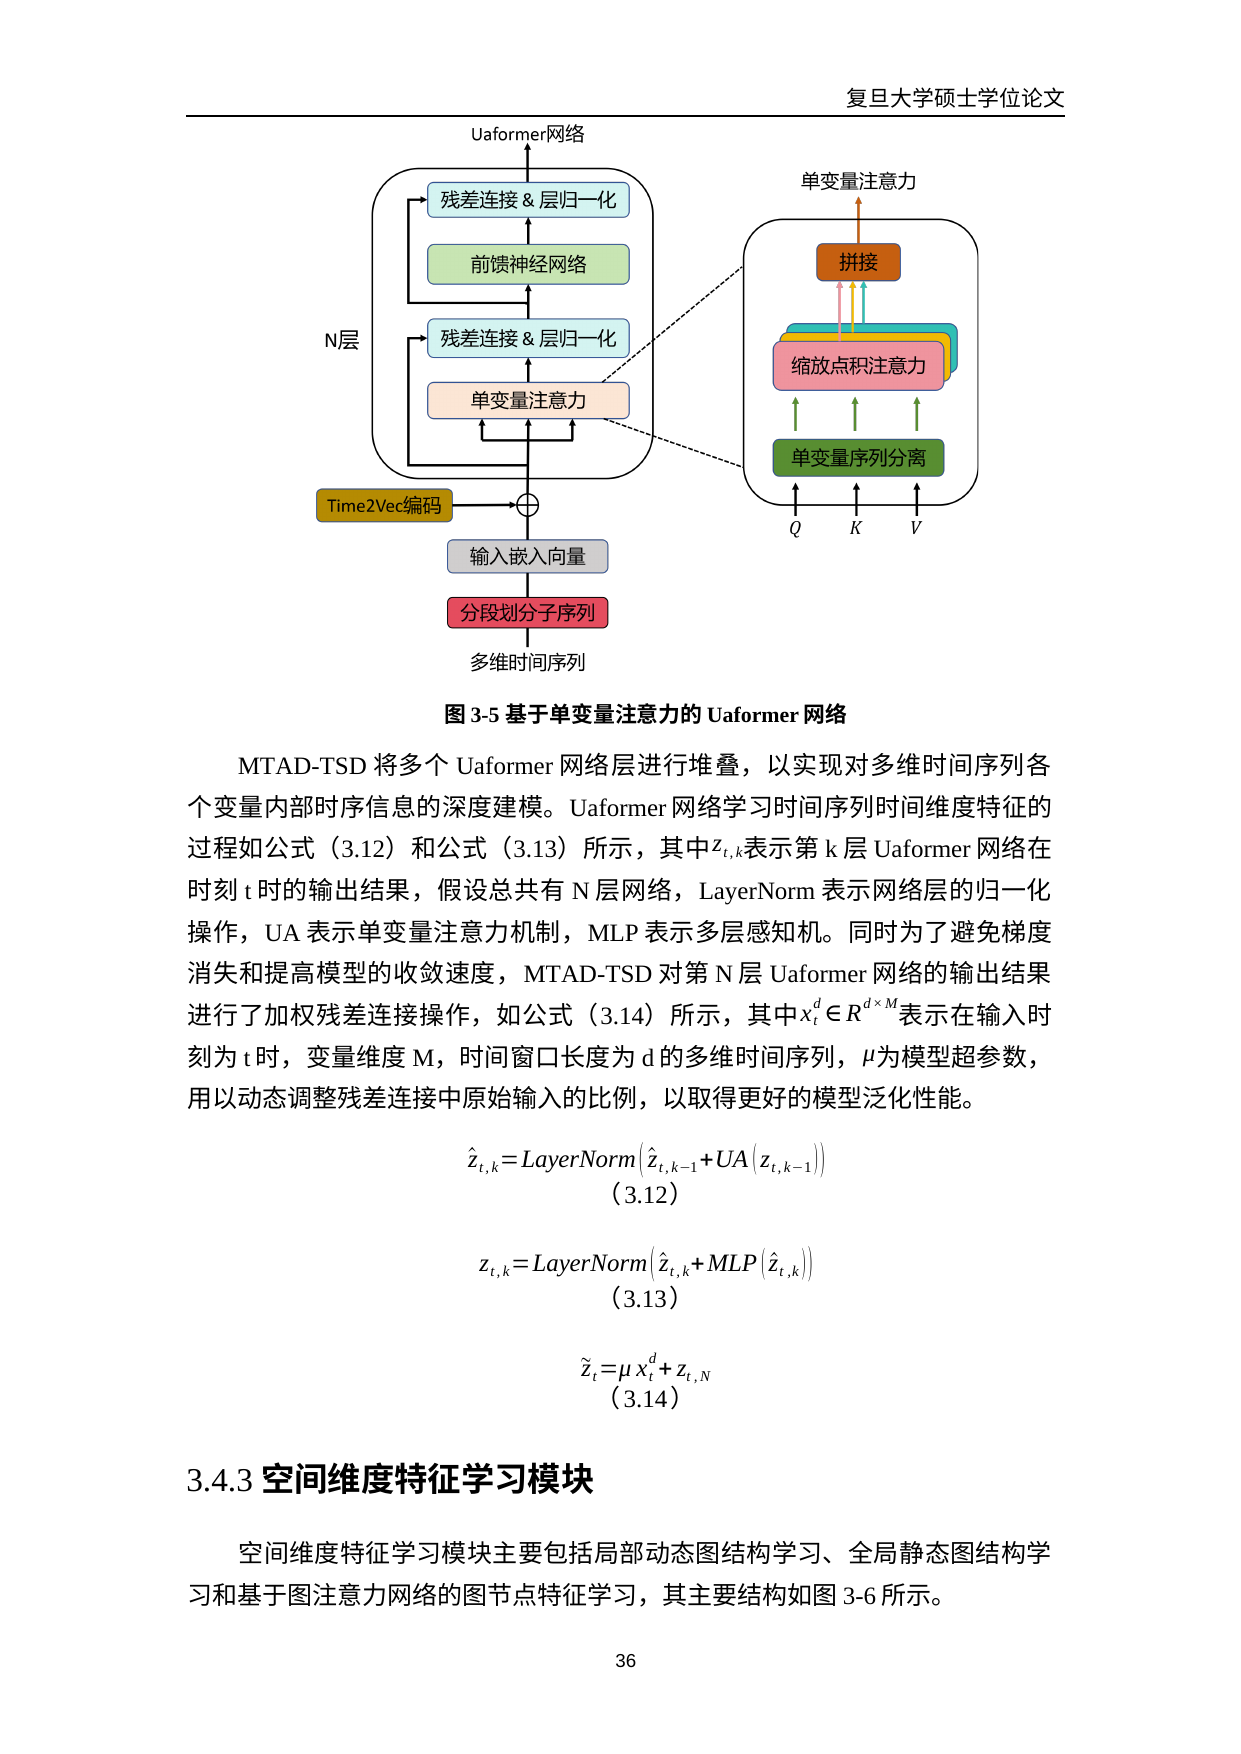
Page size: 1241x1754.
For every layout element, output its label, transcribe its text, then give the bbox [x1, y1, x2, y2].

text 图3-5 基于单变量注意力的Uaformer网络 [188, 697, 1053, 729]
picture [312, 117, 979, 685]
text MTAD-TSD将多个Uaformer网络层进行堆叠，以实现对多维时间序列各个变量内部时序信息的深度建模。Uaformer网络学习时间序列时间维度特征的过程如公式（3.12）和公式（3.13）所示，其中表示第k层Uaformer网络在时刻t时的输出结果，假设总共有N层网络，LayerNorm表示网络层的归一化操作，UA表示单变量注意力机制，MLP表示多层感知机。同时为了避免梯度消失和提高模型的收敛速度，MTAD-TSD对第N层Uaformer网络的输出结果进行了加权残差连接操作，如公式（3.14）所示，其中表示在输入时刻为t时，变量维度M，时间窗口长度为d的多维时间序列，为模型超参数，用以动态调整残差连接中原始输入的比例，以取得更好的模型泛化性能。 [188, 741, 1053, 1116]
text 空间维度特征学习模块主要包括局部动态图结构学习、全局静态图结构学习和基于图注意力网络的图节点特征学习，其主要结构如图3-6所示。 [188, 1528, 1053, 1612]
subtitle 空间维度特征学习模块 [186, 1453, 1065, 1501]
